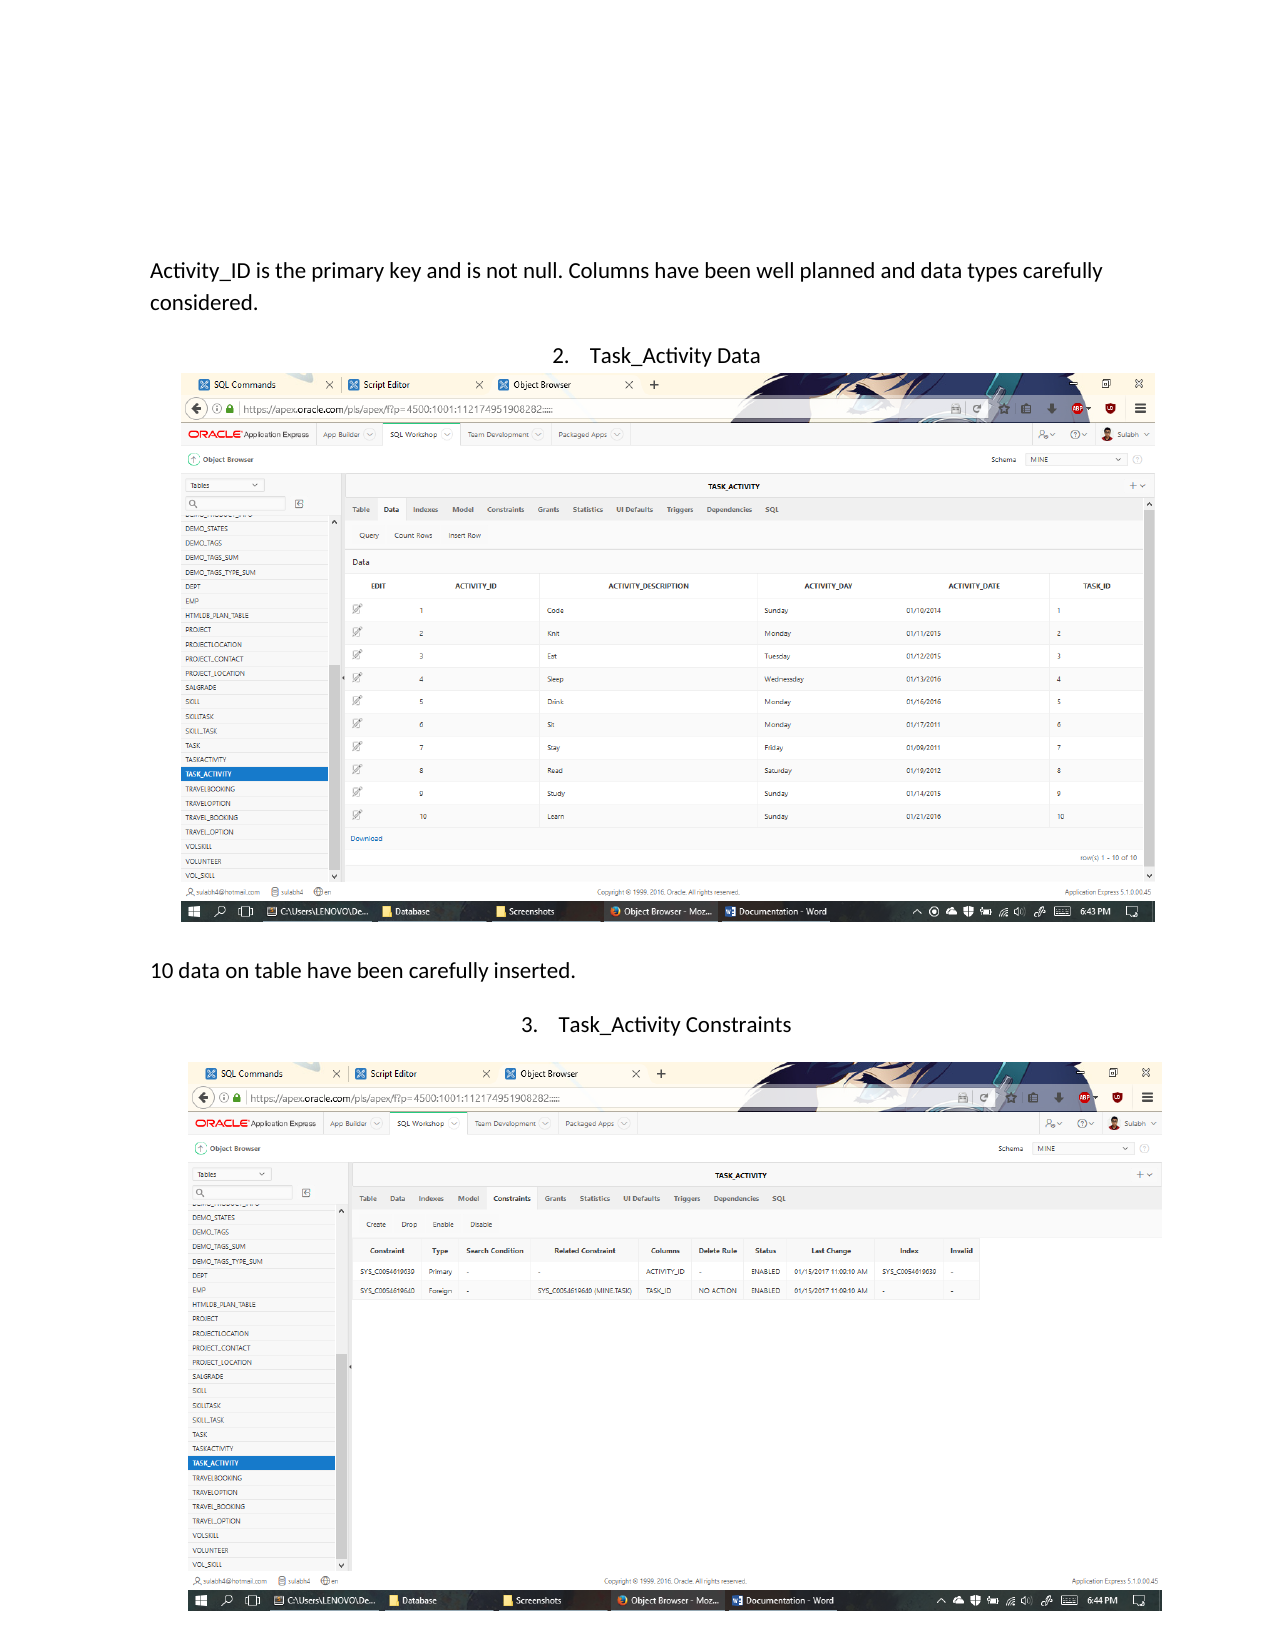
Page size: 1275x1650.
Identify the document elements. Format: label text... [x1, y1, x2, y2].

text 10 data on table have been carefully inserted. [150, 957, 1125, 985]
list Task_Activity Data [187, 341, 1125, 369]
picture [181, 373, 1155, 922]
picture [188, 1062, 1162, 1611]
list Task_Activity Constraints [187, 1010, 1125, 1038]
text Activity_ID is the primary key and is not null. Columns have been well planned and data types carefully considered. [150, 256, 1125, 316]
